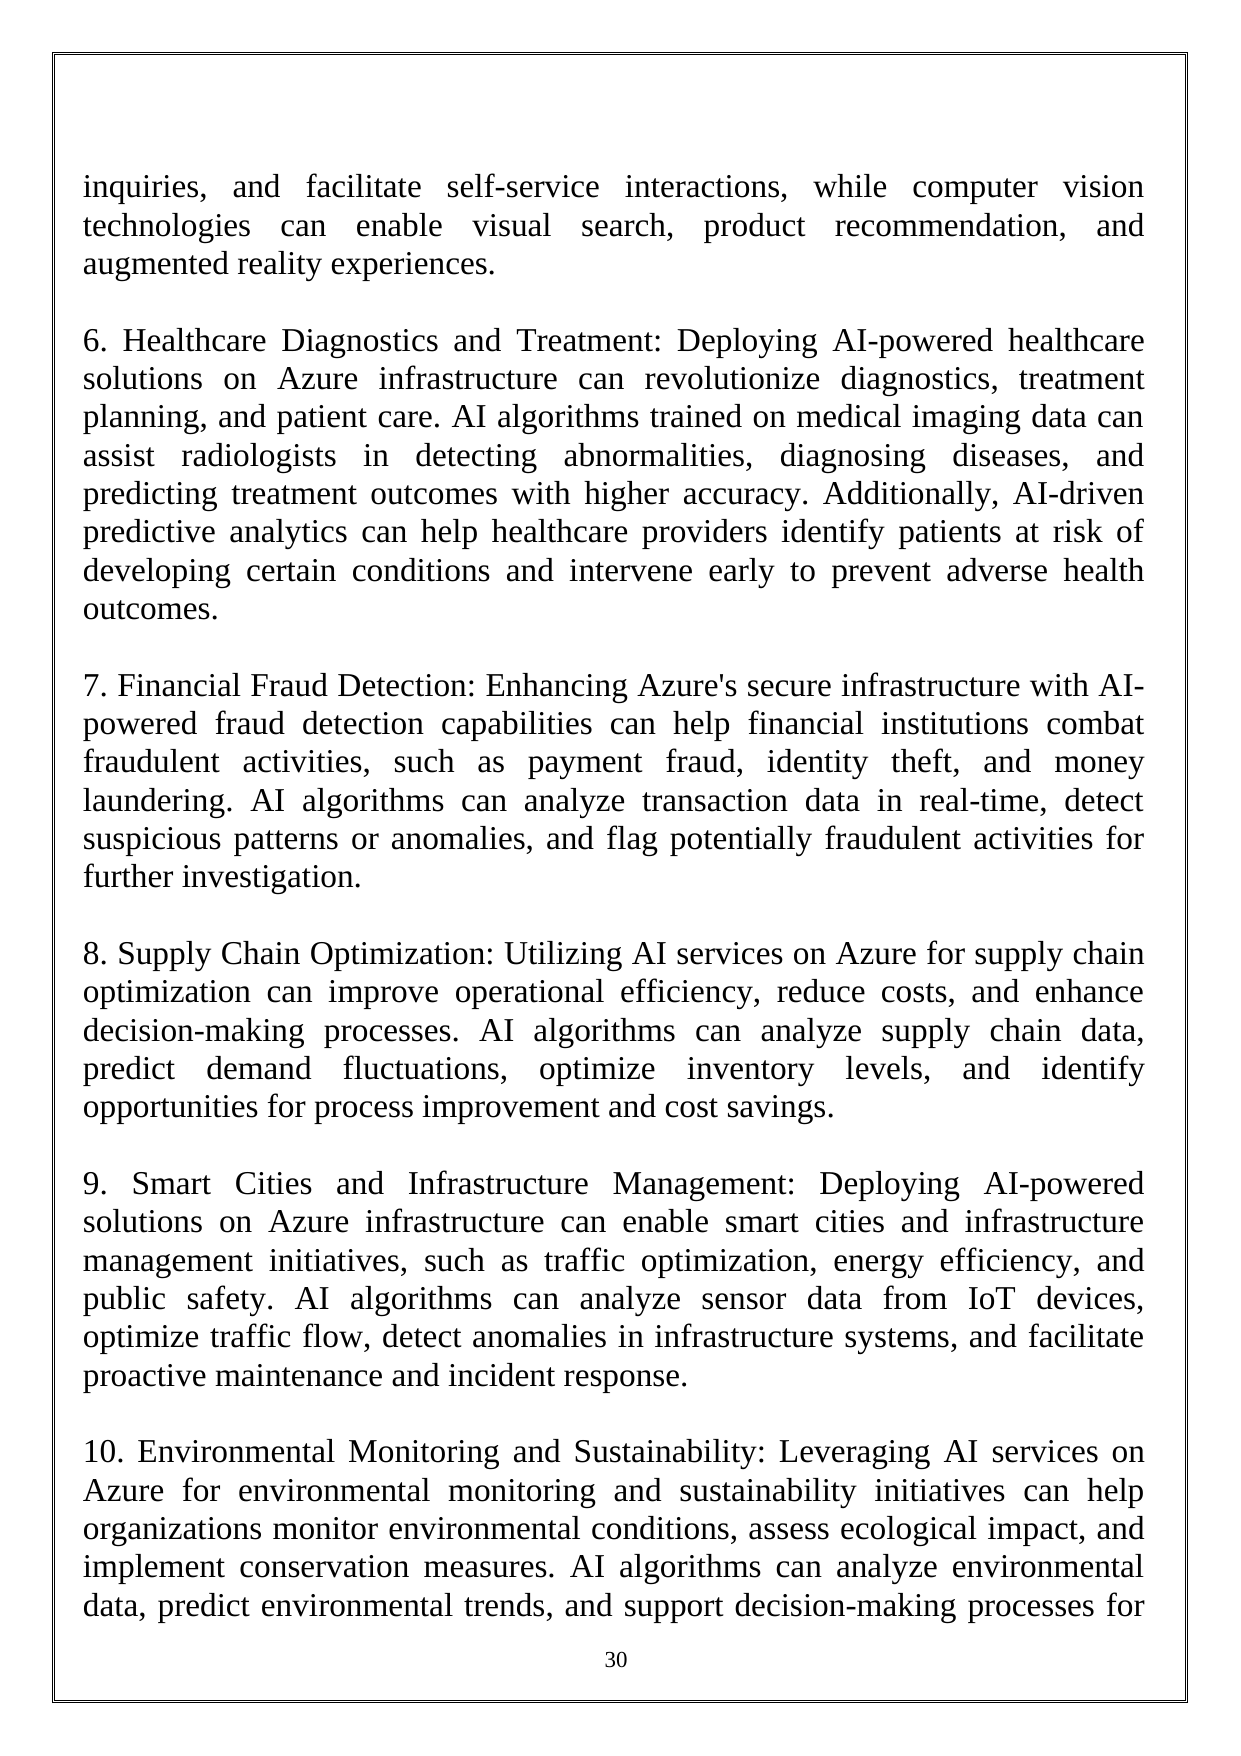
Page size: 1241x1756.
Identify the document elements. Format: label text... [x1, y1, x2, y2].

text 8. Supply Chain Optimization: Utilizing AI services on Azure for supply chain optimization can improve operational efficiency, reduce costs, and enhance decision-making processes. AI algorithms can analyze supply chain data, predict demand fluctuations, optimize inventory levels, and identify opportunities for process improvement and cost savings. [83, 933, 1146, 1125]
text 9. Smart Cities and Infrastructure Management: Deploying AI-powered solutions on Azure infrastructure can enable smart cities and infrastructure management initiatives, such as traffic optimization, energy efficiency, and public safety. AI algorithms can analyze sensor data from IoT devices, optimize traffic flow, detect anomalies in infrastructure systems, and facilitate proactive maintenance and incident response. [83, 1163, 1146, 1393]
text 7. Financial Fraud Detection: Enhancing Azure's secure infrastructure with AI-powered fraud detection capabilities can help financial institutions combat fraudulent activities, such as payment fraud, identity theft, and money laundering. AI algorithms can analyze transaction data in real-time, detect suspicious patterns or anomalies, and flag potentially fraudulent activities for further investigation. [83, 665, 1146, 895]
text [83, 1432, 1146, 1623]
text 6. Healthcare Diagnostics and Treatment: Deploying AI-powered healthcare solutions on Azure infrastructure can revolutionize diagnostics, treatment planning, and patient care. AI algorithms trained on medical imaging data can assist radiologists in detecting abnormalities, diagnosing diseases, and predicting treatment outcomes with higher accuracy. Additionally, AI-driven predictive analytics can help healthcare providers identify patients at risk of developing certain conditions and intervene early to prevent adverse health outcomes. [83, 320, 1146, 627]
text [83, 167, 1146, 282]
